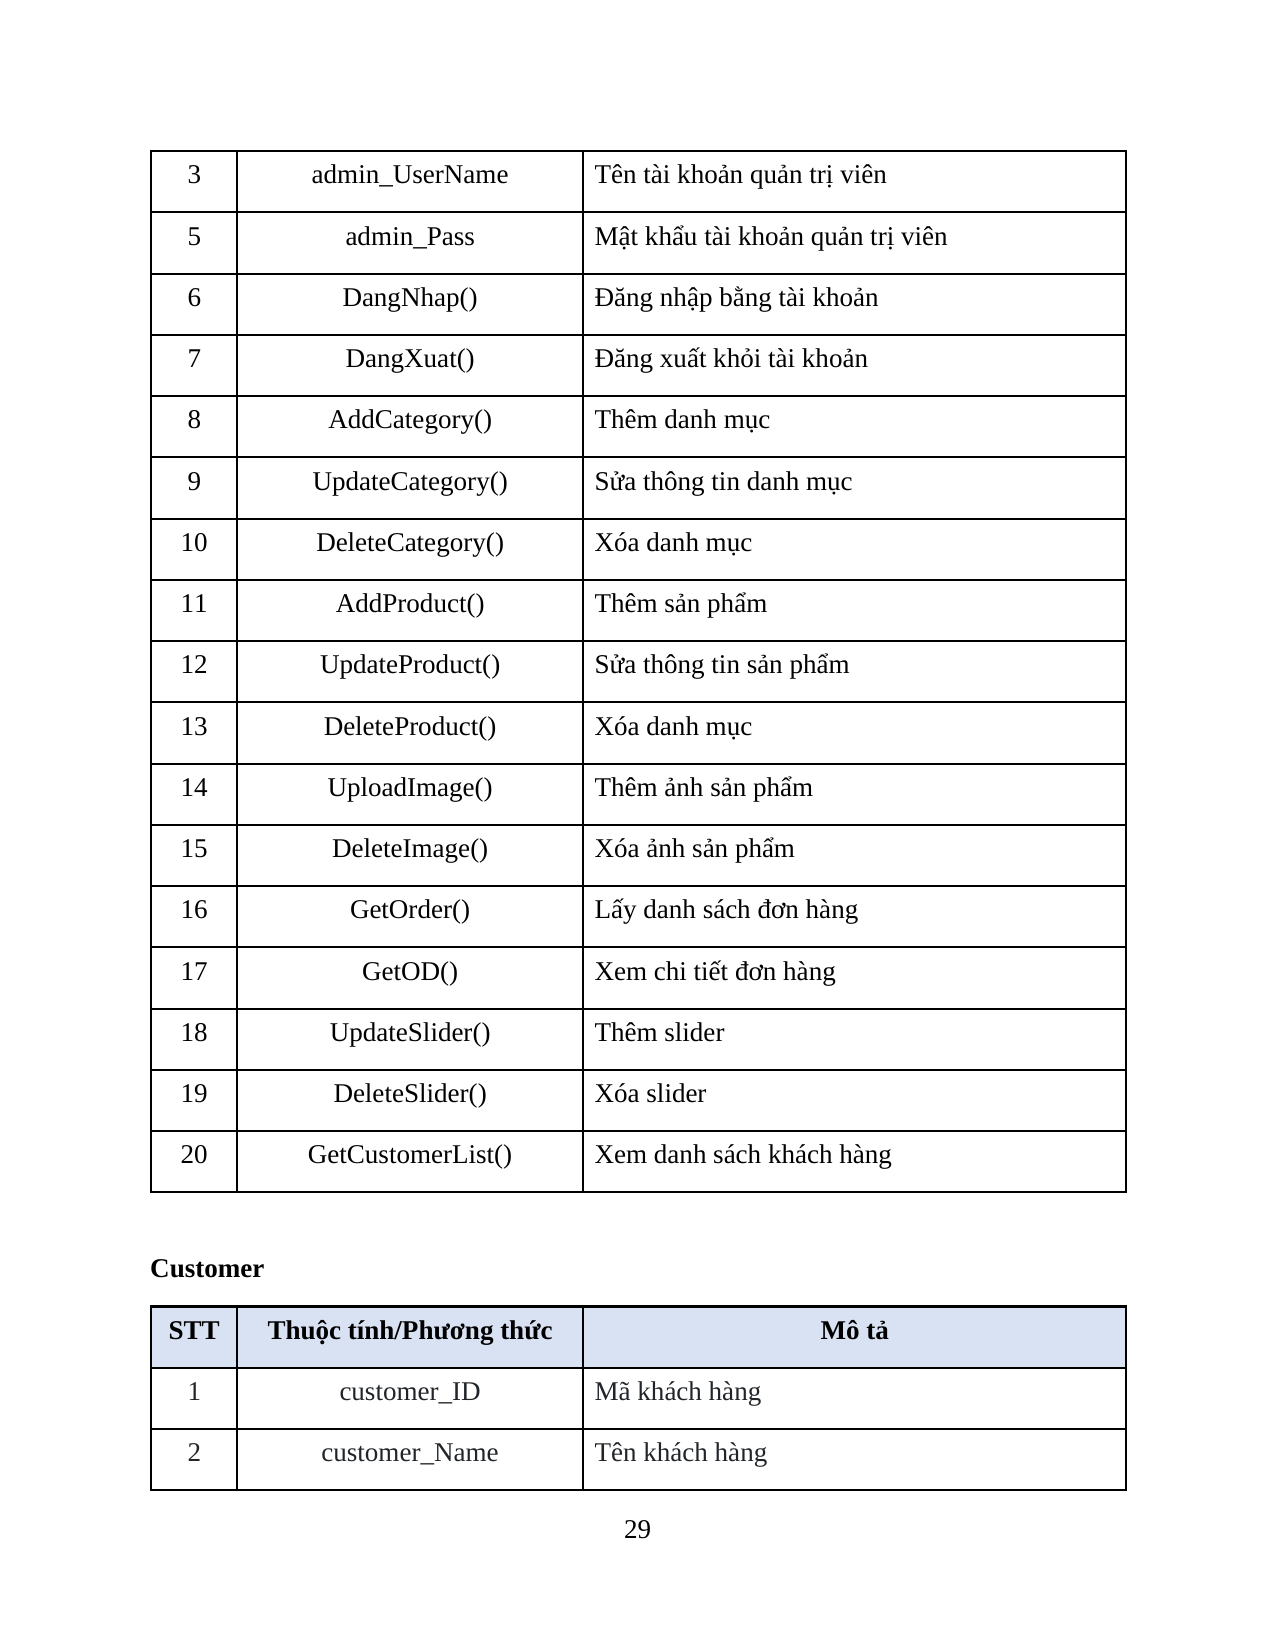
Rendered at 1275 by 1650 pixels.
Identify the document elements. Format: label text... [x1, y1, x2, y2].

table_cell 9 [152, 458, 236, 517]
table_cell 13 [152, 703, 236, 762]
table_cell DangXuat() [238, 336, 582, 395]
table_cell 5 [152, 213, 236, 272]
table_cell UpdateSlider() [238, 1010, 582, 1069]
table_cell 17 [152, 948, 236, 1007]
table_cell Thêm ảnh sản phẩm [584, 765, 1125, 824]
table_cell DangNhap() [238, 275, 582, 334]
table_cell Đăng xuất khỏi tài khoản [584, 336, 1125, 395]
table_cell Tên tài khoản quản trị viên [584, 152, 1125, 211]
table_cell UpdateProduct() [238, 642, 582, 701]
table_header Thuộc tính/Phương thức [238, 1308, 582, 1367]
table_cell 18 [152, 1010, 236, 1069]
table_cell UpdateCategory() [238, 458, 582, 517]
table_cell Đăng nhập bằng tài khoản [584, 275, 1125, 334]
table_cell customer_ID [238, 1369, 582, 1428]
table_cell 3 [152, 152, 236, 211]
table_cell admin_UserName [238, 152, 582, 211]
table_cell DeleteCategory() [238, 520, 582, 579]
table_cell 12 [152, 642, 236, 701]
table_header STT [152, 1308, 236, 1367]
table_cell GetOD() [238, 948, 582, 1007]
table_cell 1 [152, 1369, 236, 1428]
table_cell DeleteSlider() [238, 1071, 582, 1130]
table_cell Thêm danh mục [584, 397, 1125, 456]
table_cell Thêm slider [584, 1010, 1125, 1069]
table_cell Thêm sản phẩm [584, 581, 1125, 640]
table_cell Tên khách hàng [584, 1430, 1125, 1489]
table_cell UploadImage() [238, 765, 582, 824]
table_cell Lấy danh sách đơn hàng [584, 887, 1125, 946]
table_cell 14 [152, 765, 236, 824]
table_cell 15 [152, 826, 236, 885]
table_cell 16 [152, 887, 236, 946]
table_cell GetOrder() [238, 887, 582, 946]
table_cell 19 [152, 1071, 236, 1130]
table_cell Xóa danh mục [584, 520, 1125, 579]
table_cell Sửa thông tin sản phẩm [584, 642, 1125, 701]
table_cell 2 [152, 1430, 236, 1489]
table_cell AddProduct() [238, 581, 582, 640]
table_cell Sửa thông tin danh mục [584, 458, 1125, 517]
table_cell GetCustomerList() [238, 1132, 582, 1191]
table_cell 20 [152, 1132, 236, 1191]
table_cell 11 [152, 581, 236, 640]
table_cell DeleteProduct() [238, 703, 582, 762]
table_cell admin_Pass [238, 213, 582, 272]
text Customer [150, 1252, 1125, 1284]
table_cell Xóa danh mục [584, 703, 1125, 762]
table_cell Mã khách hàng [584, 1369, 1125, 1428]
table_cell customer_Name [238, 1430, 582, 1489]
table_header Mô tả [584, 1308, 1125, 1367]
table_cell 7 [152, 336, 236, 395]
table_cell 6 [152, 275, 236, 334]
table_cell Xóa slider [584, 1071, 1125, 1130]
table_cell Xem danh sách khách hàng [584, 1132, 1125, 1191]
table_cell AddCategory() [238, 397, 582, 456]
table_cell Xóa ảnh sản phẩm [584, 826, 1125, 885]
table_cell 8 [152, 397, 236, 456]
table_cell Mật khẩu tài khoản quản trị viên [584, 213, 1125, 272]
table_cell Xem chi tiết đơn hàng [584, 948, 1125, 1007]
table_cell DeleteImage() [238, 826, 582, 885]
table_cell 10 [152, 520, 236, 579]
